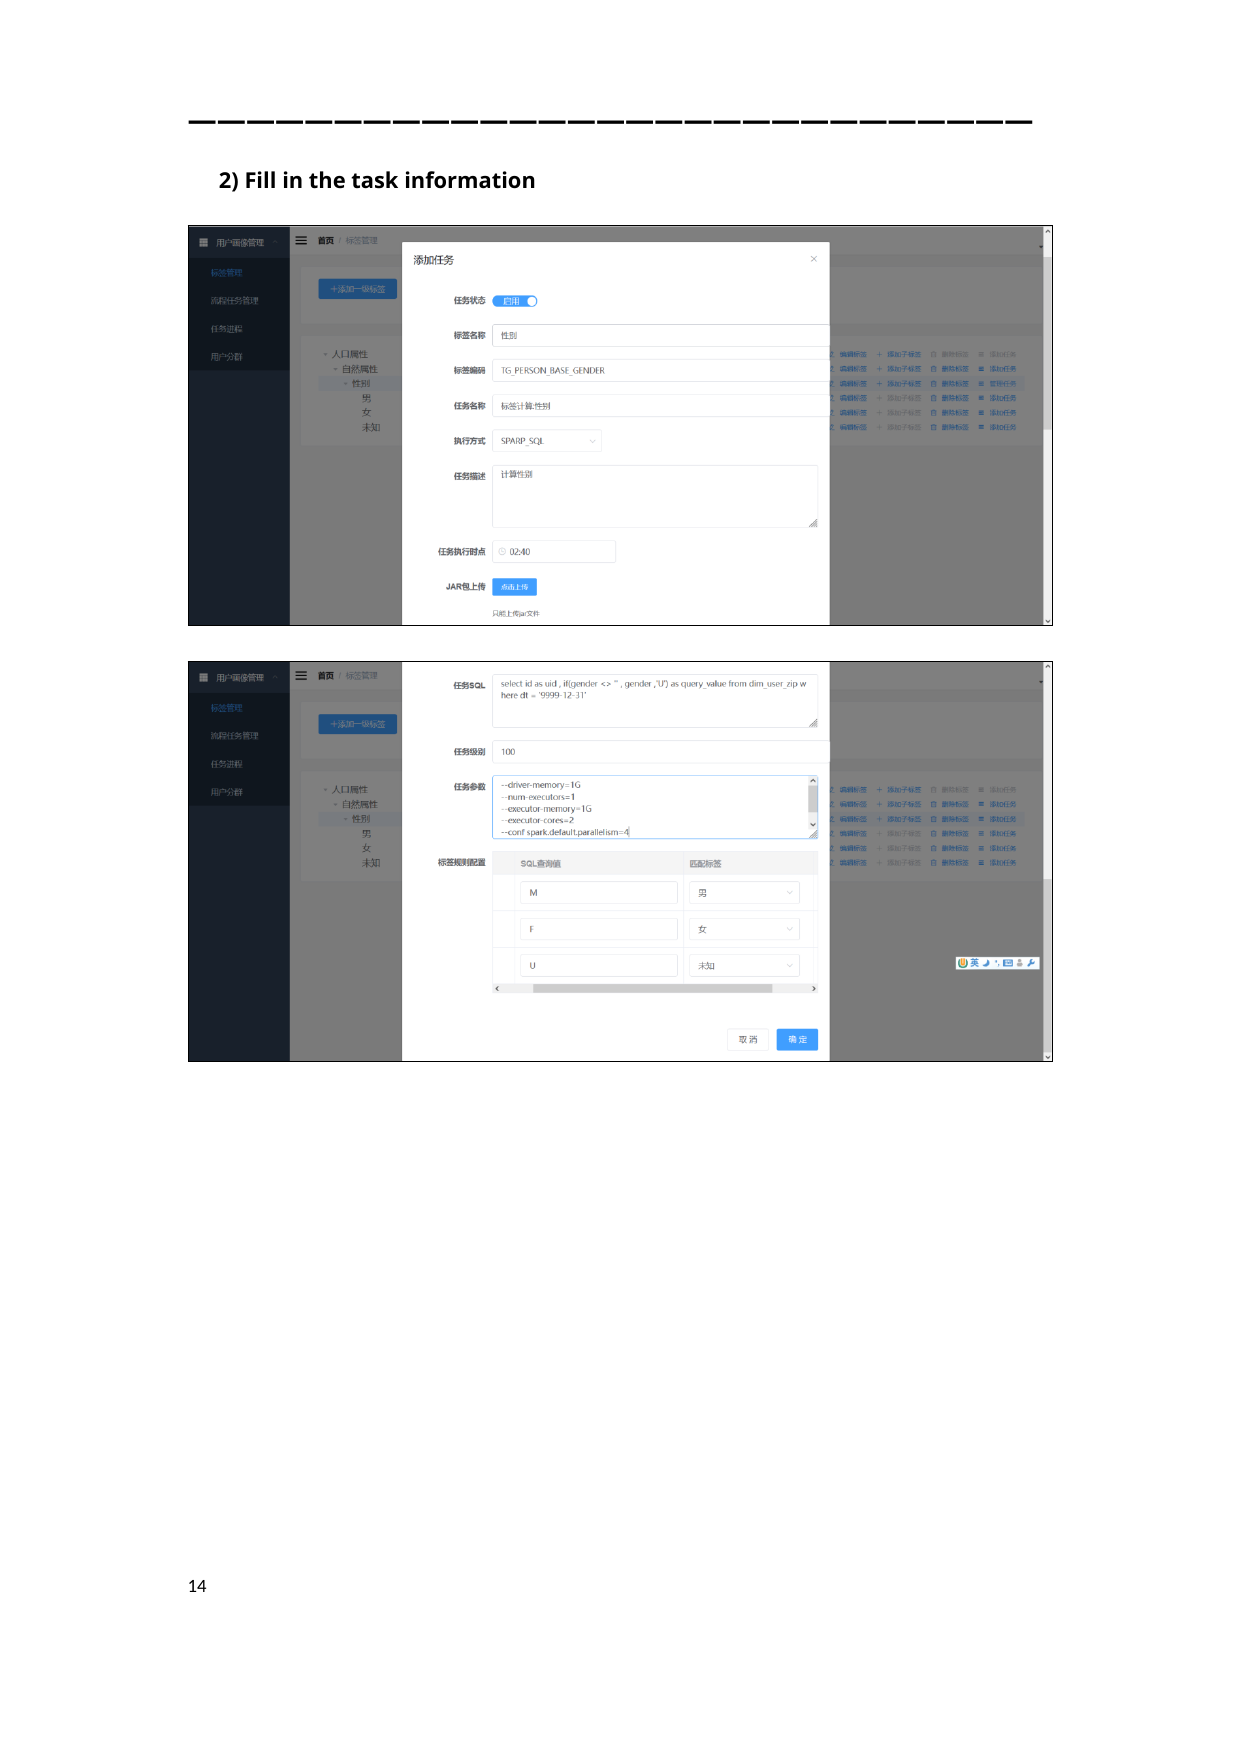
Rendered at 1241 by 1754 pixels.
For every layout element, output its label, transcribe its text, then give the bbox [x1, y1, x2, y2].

subtitle 2) Fill in the task information [187, 163, 1053, 196]
picture [189, 662, 1052, 1061]
picture [189, 226, 1052, 625]
